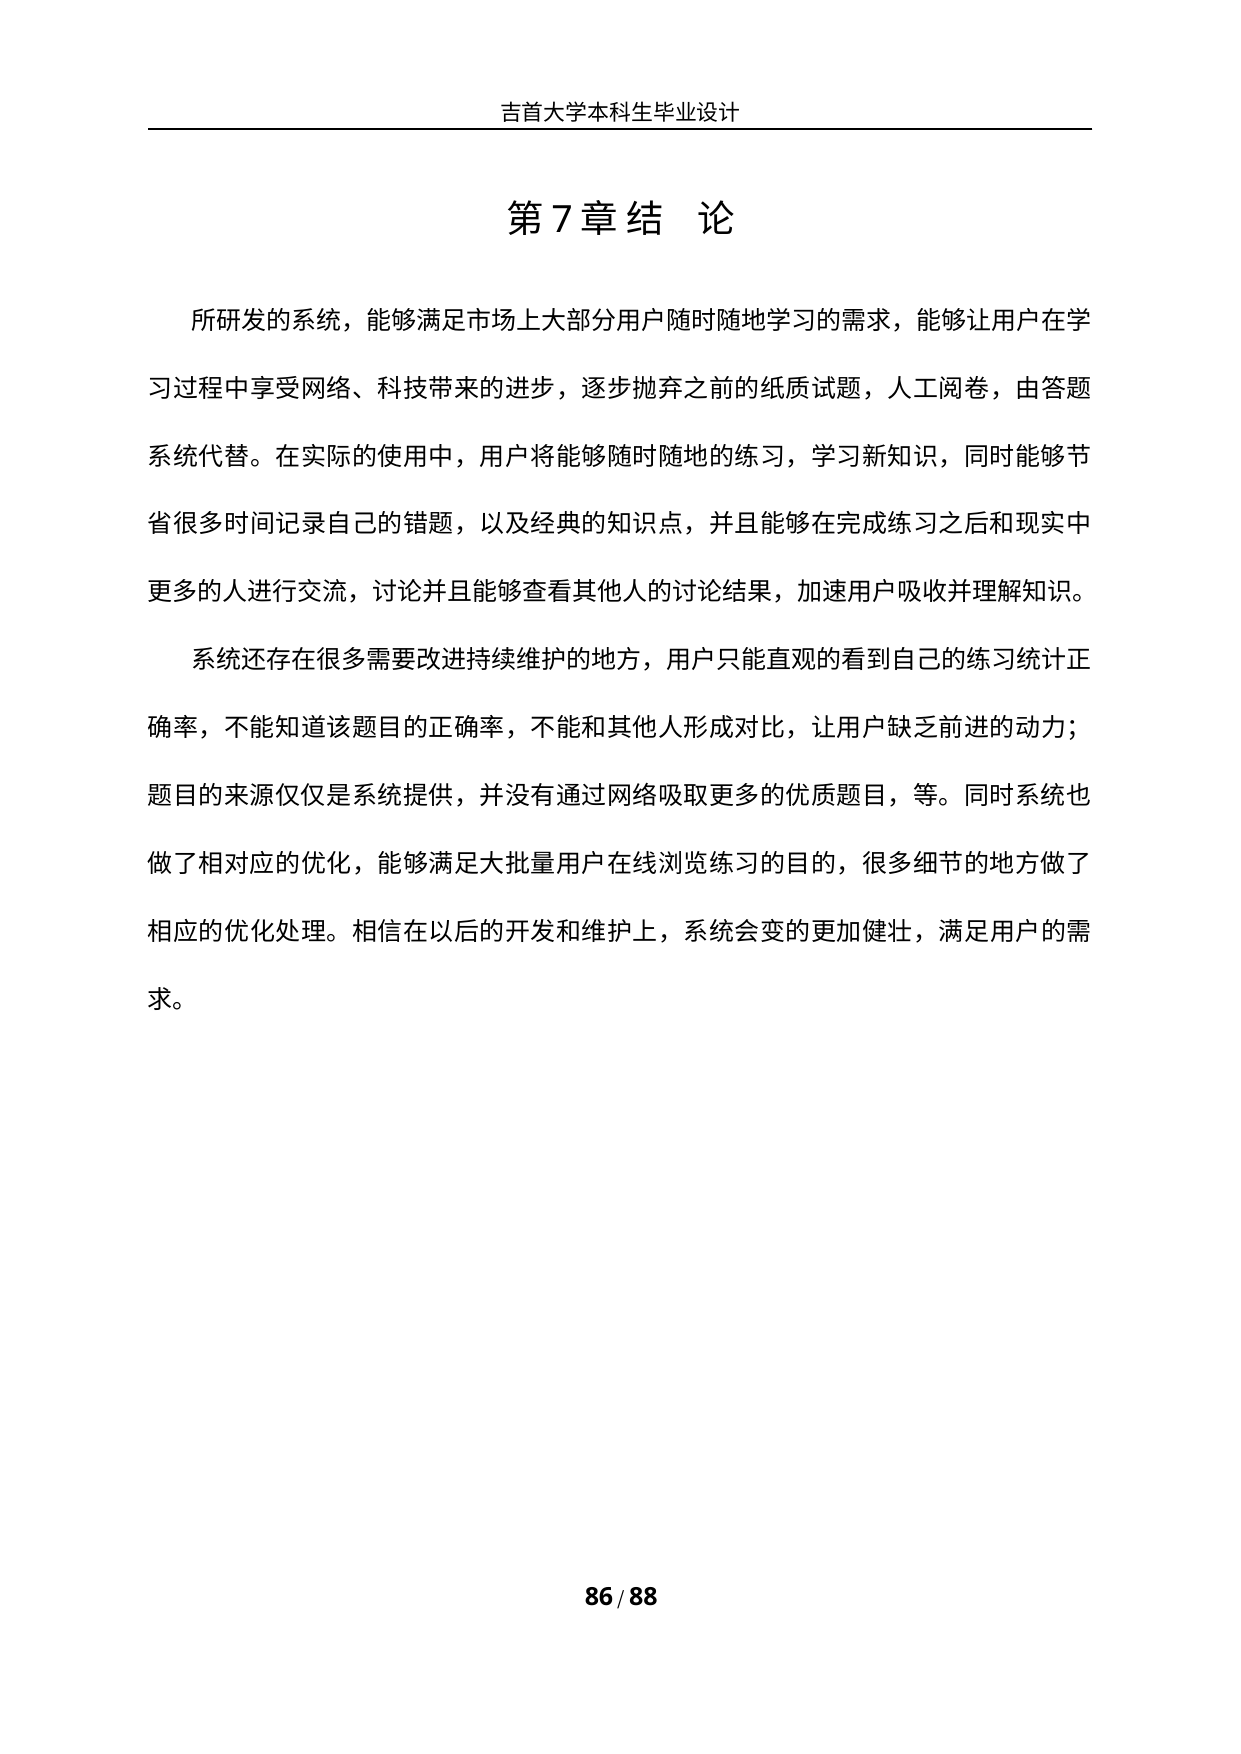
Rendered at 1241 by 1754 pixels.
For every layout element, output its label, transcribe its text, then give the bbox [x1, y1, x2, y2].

text 系统还存在很多需要改进持续维护的地方，用户只能直观的看到自己的练习统计正确率，不能知道该题目的正确率，不能和其他人形成对比，让用户缺乏前进的动力；题目的来源仅仅是系统提供，并没有通过网络吸取更多的优质题目，等。同时系统也做了相对应的优化，能够满足大批量用户在线浏览练习的目的，很多细节的地方做了相应的优化处理。相信在以后的开发和维护上，系统会变的更加健壮，满足用户的需求。 [148, 624, 1092, 1031]
text 所研发的系统，能够满足市场上大部分用户随时随地学习的需求，能够让用户在学习过程中享受网络、科技带来的进步，逐步抛弃之前的纸质试题，人工阅卷，由答题系统代替。在实际的使用中，用户将能够随时随地的练习，学习新知识，同时能够节省很多时间记录自己的错题，以及经典的知识点，并且能够在完成练习之后和现实中更多的人进行交流，讨论并且能够查看其他人的讨论结果，加速用户吸收并理解知识。 [148, 284, 1092, 624]
text 第7章 结 论 [148, 182, 1092, 250]
